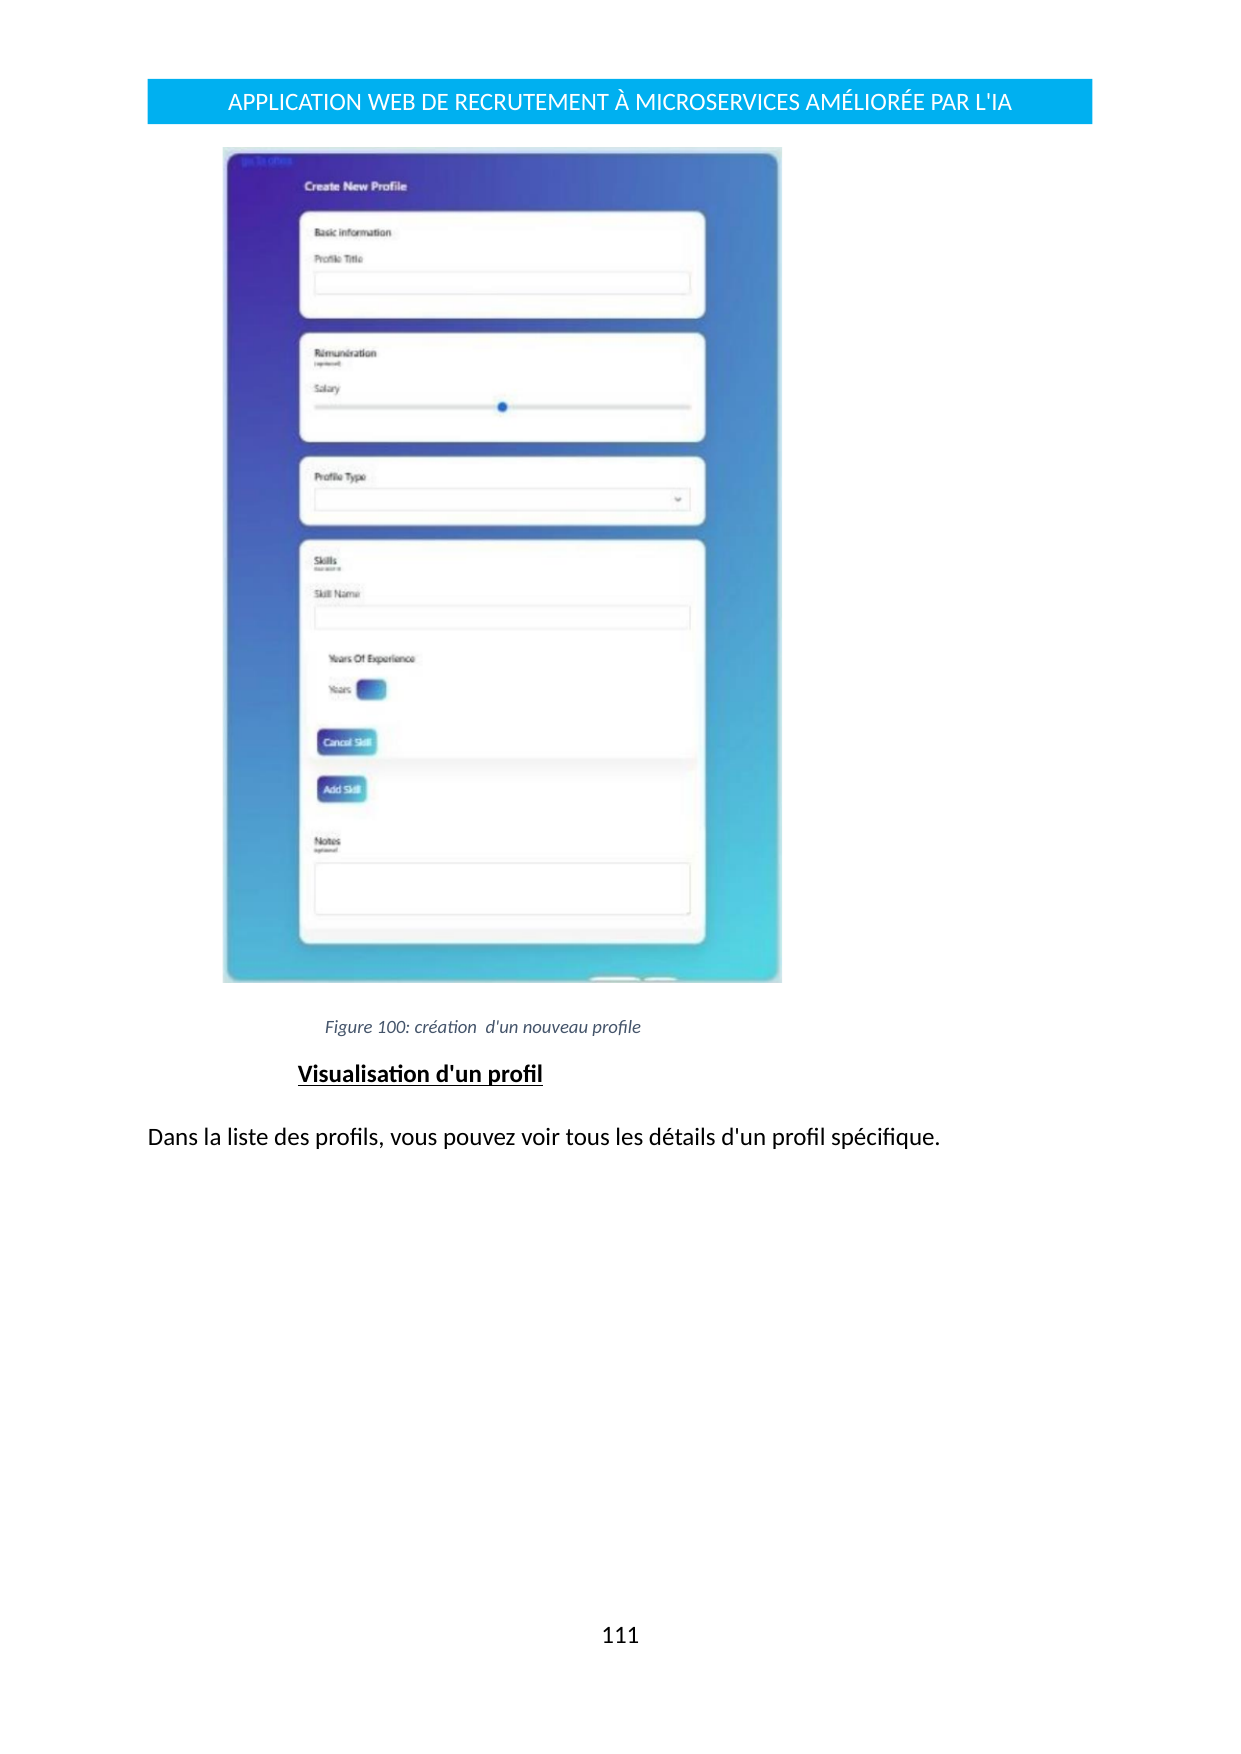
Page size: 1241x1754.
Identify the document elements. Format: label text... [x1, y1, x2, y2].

text Dans la liste des profils, vous pouvez voir tous les détails d'un profil spécifique. [148, 1121, 1093, 1152]
list Visualisation d'un profil [298, 1059, 1093, 1089]
picture [222, 147, 783, 983]
